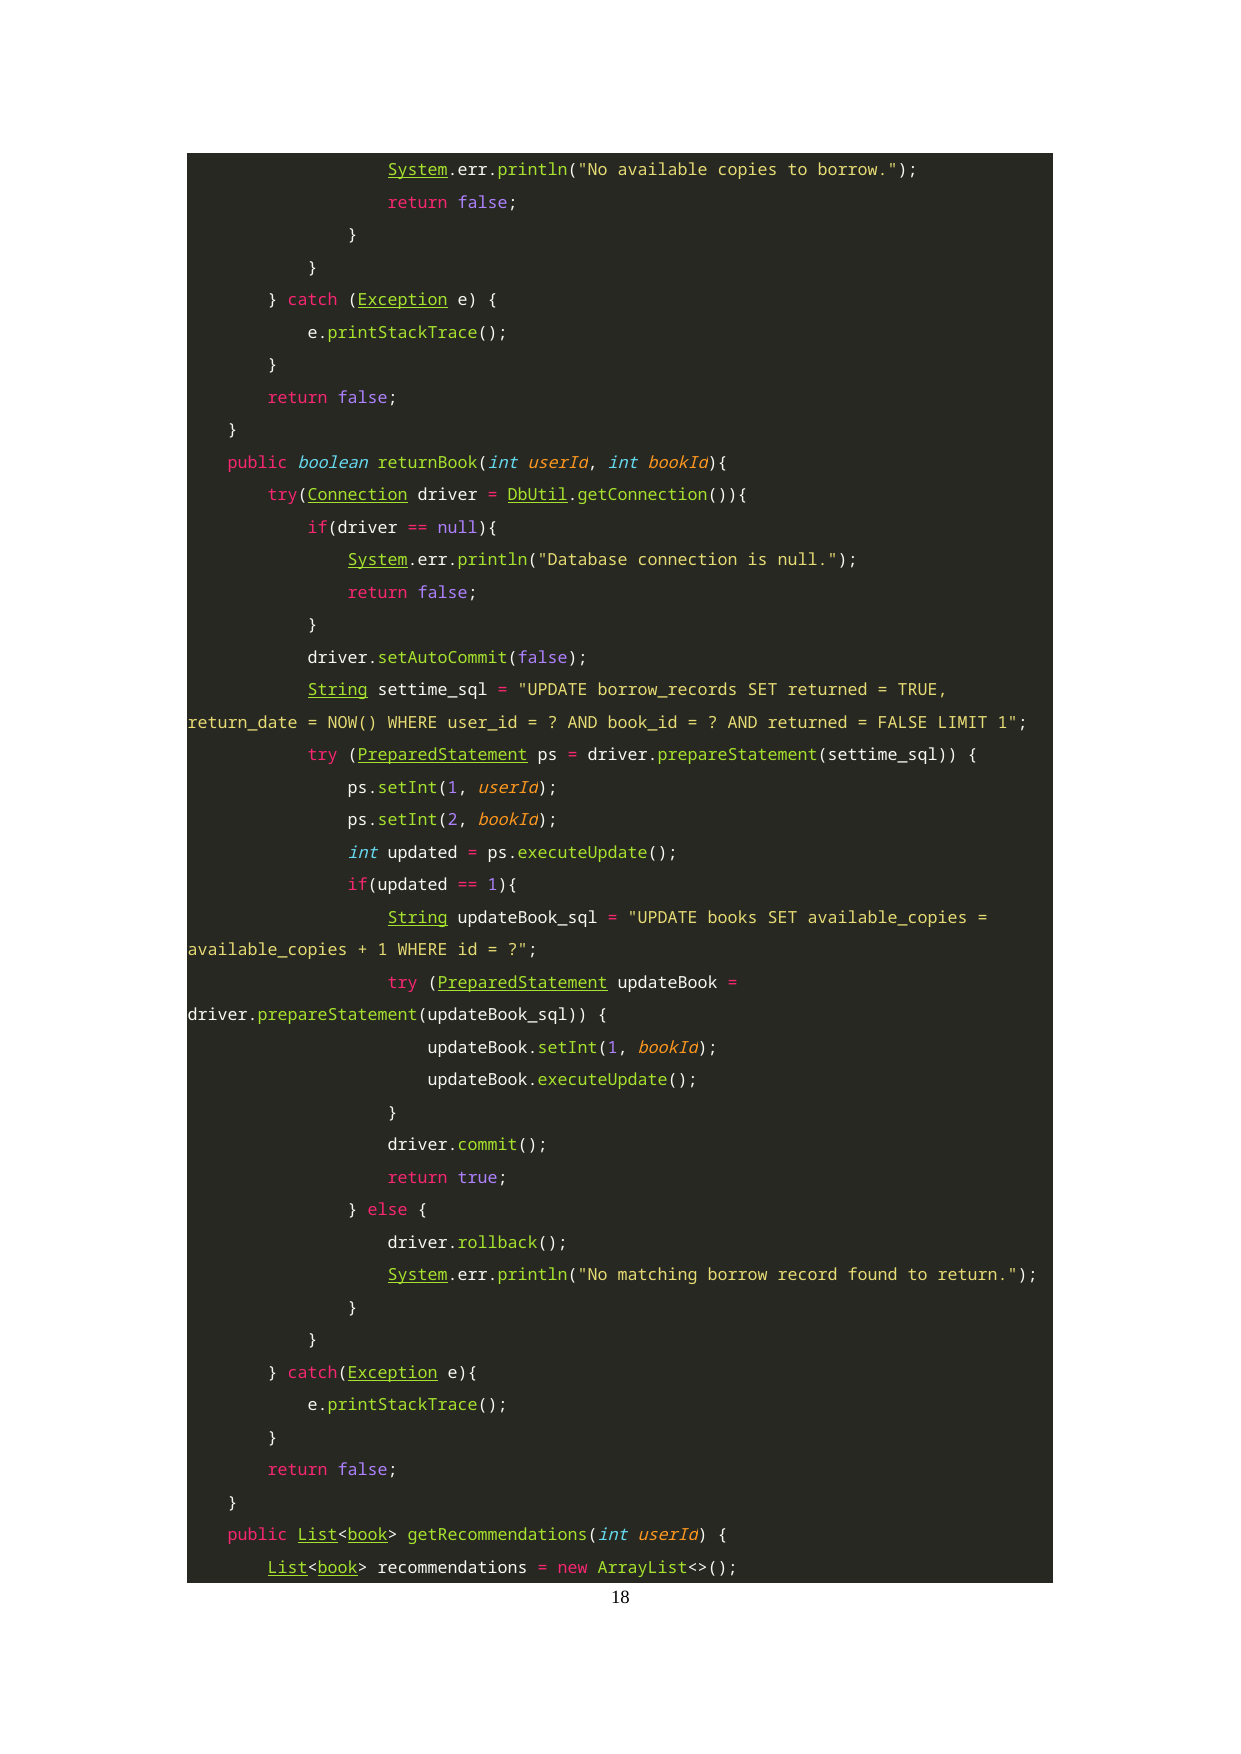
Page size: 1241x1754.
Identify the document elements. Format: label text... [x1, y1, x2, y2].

text } [187, 251, 1053, 283]
text System.err.println("No available copies to borrow."); [187, 153, 1053, 186]
text ps.setInt(1, userId); [187, 771, 1053, 803]
text } [187, 413, 1053, 446]
text } [187, 1291, 1053, 1323]
text } [187, 1323, 1053, 1356]
text String updateBook_sql = "UPDATE books SET available_copies = available_copies + 1 WHERE id = ?"; [187, 901, 1053, 966]
text return false; [187, 576, 1053, 608]
text updateBook.setInt(1, bookId); [187, 1031, 1053, 1063]
text } else { [187, 1193, 1053, 1226]
text } catch(Exception e){ [187, 1356, 1053, 1388]
text public boolean returnBook(int userId, int bookId){ [187, 446, 1053, 478]
text } [187, 348, 1053, 381]
text e.printStackTrace(); [187, 1388, 1053, 1421]
text System.err.println("No matching borrow record found to return."); [187, 1258, 1053, 1291]
text driver.rollback(); [187, 1226, 1053, 1258]
text try(Connection driver = DbUtil.getConnection()){ [187, 478, 1053, 511]
text ps.setInt(2, bookId); [187, 803, 1053, 836]
text System.err.println("Database connection is null."); [187, 543, 1053, 576]
text e.printStackTrace(); [187, 316, 1053, 348]
text } [187, 608, 1053, 641]
text List<book> recommendations = new ArrayList<>(); [187, 1551, 1053, 1583]
text driver.setAutoCommit(false); [187, 641, 1053, 673]
text return true; [187, 1161, 1053, 1193]
text try (PreparedStatement ps = driver.prepareStatement(settime_sql)) { [187, 738, 1053, 771]
text } catch (Exception e) { [187, 283, 1053, 316]
text if(updated == 1){ [187, 868, 1053, 901]
text return false; [187, 186, 1053, 218]
text try (PreparedStatement updateBook = driver.prepareStatement(updateBook_sql)) { [187, 966, 1053, 1031]
text } [187, 1421, 1053, 1453]
text return false; [187, 1453, 1053, 1486]
text if(driver == null){ [187, 511, 1053, 543]
text return false; [187, 381, 1053, 413]
text } [187, 1096, 1053, 1128]
text } [187, 1486, 1053, 1518]
text public List<book> getRecommendations(int userId) { [187, 1518, 1053, 1551]
text int updated = ps.executeUpdate(); [187, 836, 1053, 868]
text updateBook.executeUpdate(); [187, 1063, 1053, 1096]
text } [187, 218, 1053, 251]
text driver.commit(); [187, 1128, 1053, 1161]
text String settime_sql = "UPDATE borrow_records SET returned = TRUE, return_date = NOW() WHERE user_id = ? AND book_id = ? AND returned = FALSE LIMIT 1"; [187, 673, 1053, 738]
